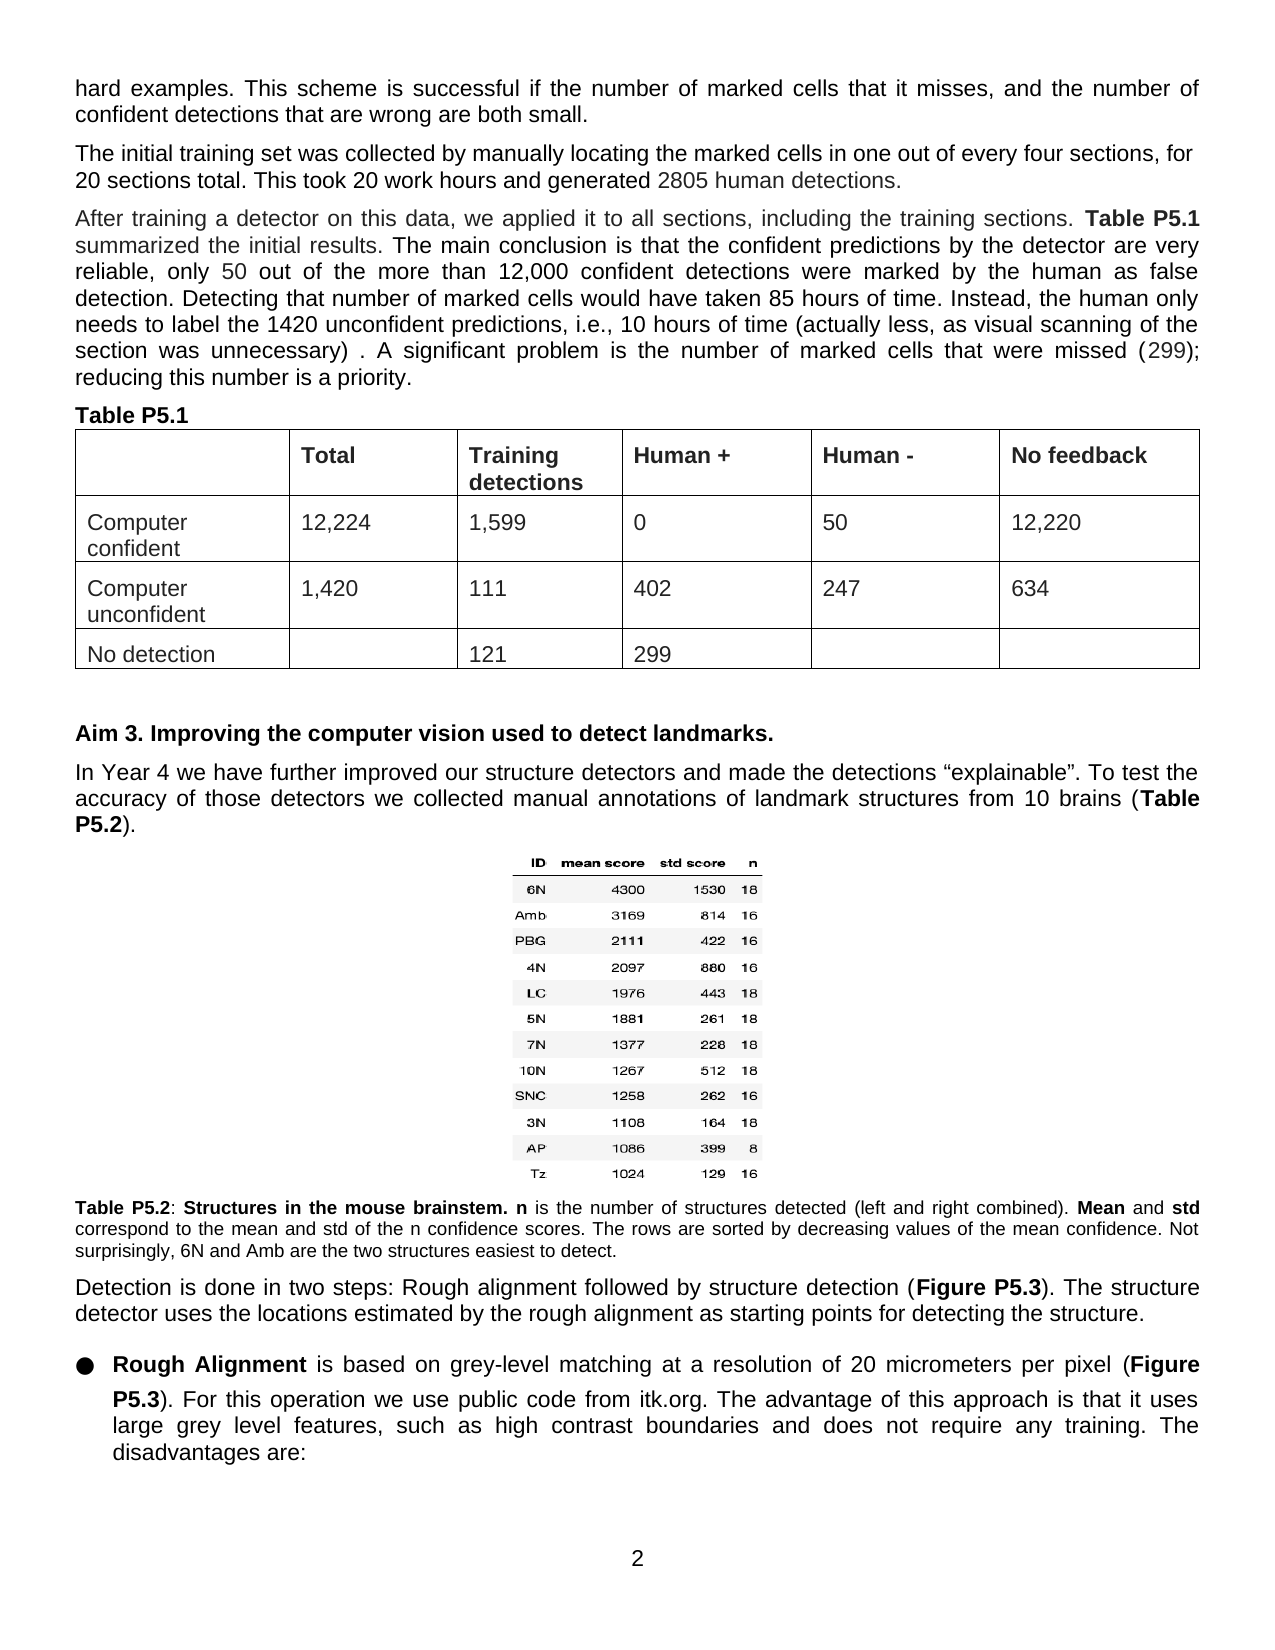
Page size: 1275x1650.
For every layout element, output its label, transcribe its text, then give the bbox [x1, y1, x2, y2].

text The initial training set was collected by manually locating the marked cells in one out of every four sections, for 20 sections total. This took 20 work hours and generated 2805 human detections. [75, 140, 1200, 193]
table_cell 1,420 [290, 562, 457, 627]
table_header Training detections [458, 430, 622, 495]
table_header Human + [623, 430, 811, 495]
table_cell Computer unconfident [76, 562, 289, 627]
table_cell 1,599 [458, 496, 622, 561]
text Table P5.1 [75, 402, 1200, 429]
table_header [76, 430, 289, 495]
table_cell 247 [812, 562, 999, 627]
table_header Human - [812, 430, 999, 495]
table_cell 50 [812, 496, 999, 561]
text After training a detector on this data, we applied it to all sections, including the training sections. Table P5.1 summarized the initial results. The main conclusion is that the confident predictions by the detector are very reliable, only 50 out of the more than 12,000 confident detections were marked by the human as false detection. Detecting that number of marked cells would have taken 85 hours of time. Instead, the human only needs to label the 1420 unconfident predictions, i.e., 10 hours of time (actually less, as visual scanning of the section was unnecessary) . A significant problem is the number of marked cells that were missed (299); reducing this number is a priority. [75, 232, 1200, 390]
table_header No feedback [1000, 430, 1199, 495]
table_header Total [290, 430, 457, 495]
table_cell Computer confident [76, 496, 289, 561]
table_cell 299 [623, 629, 811, 667]
table_cell 634 [1000, 562, 1199, 627]
table_cell [1000, 629, 1199, 667]
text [75, 75, 1200, 128]
table_cell 0 [623, 496, 811, 561]
table_cell 12,220 [1000, 496, 1199, 561]
table_cell 111 [458, 562, 622, 627]
list Rough Alignment is based on grey-level matching at a resolution of 20 micrometers per pixel (Figure P5.3). For this operation we use public code from itk.org. The advantage of this approach is that it uses large grey level features, such as high contrast boundaries and does not require any training. The disadvantages are: [75, 1339, 1200, 1465]
text Table P5.2: Structures in the mouse brainstem. n is the number of structures detected (left and right combined). Mean and std correspond to the mean and std of the n confidence scores. The rows are sorted by decreasing values of the mean confidence. Not surprisingly, 6N and Amb are the two structures easiest to detect. [75, 1197, 1200, 1261]
text Aim 3. Improving the computer vision used to detect landmarks. [75, 720, 1200, 746]
table_cell 12,224 [290, 496, 457, 561]
table_cell 402 [623, 562, 811, 627]
text In Year 4 we have further improved our structure detectors and made the detections “explainable”. To test the accuracy of those detectors we collected manual annotations of landmark structures from 10 brains (Table P5.2). [75, 759, 1200, 838]
table_cell 121 [458, 629, 622, 667]
text Detection is done in two steps: Rough alignment followed by structure detection (Figure P5.3). The structure detector uses the locations estimated by the rough alignment as starting points for detecting the structure. [75, 1274, 1200, 1326]
picture [512, 850, 763, 1184]
table_cell [812, 629, 999, 667]
table_cell [290, 629, 457, 667]
table_cell No detection [76, 629, 289, 667]
